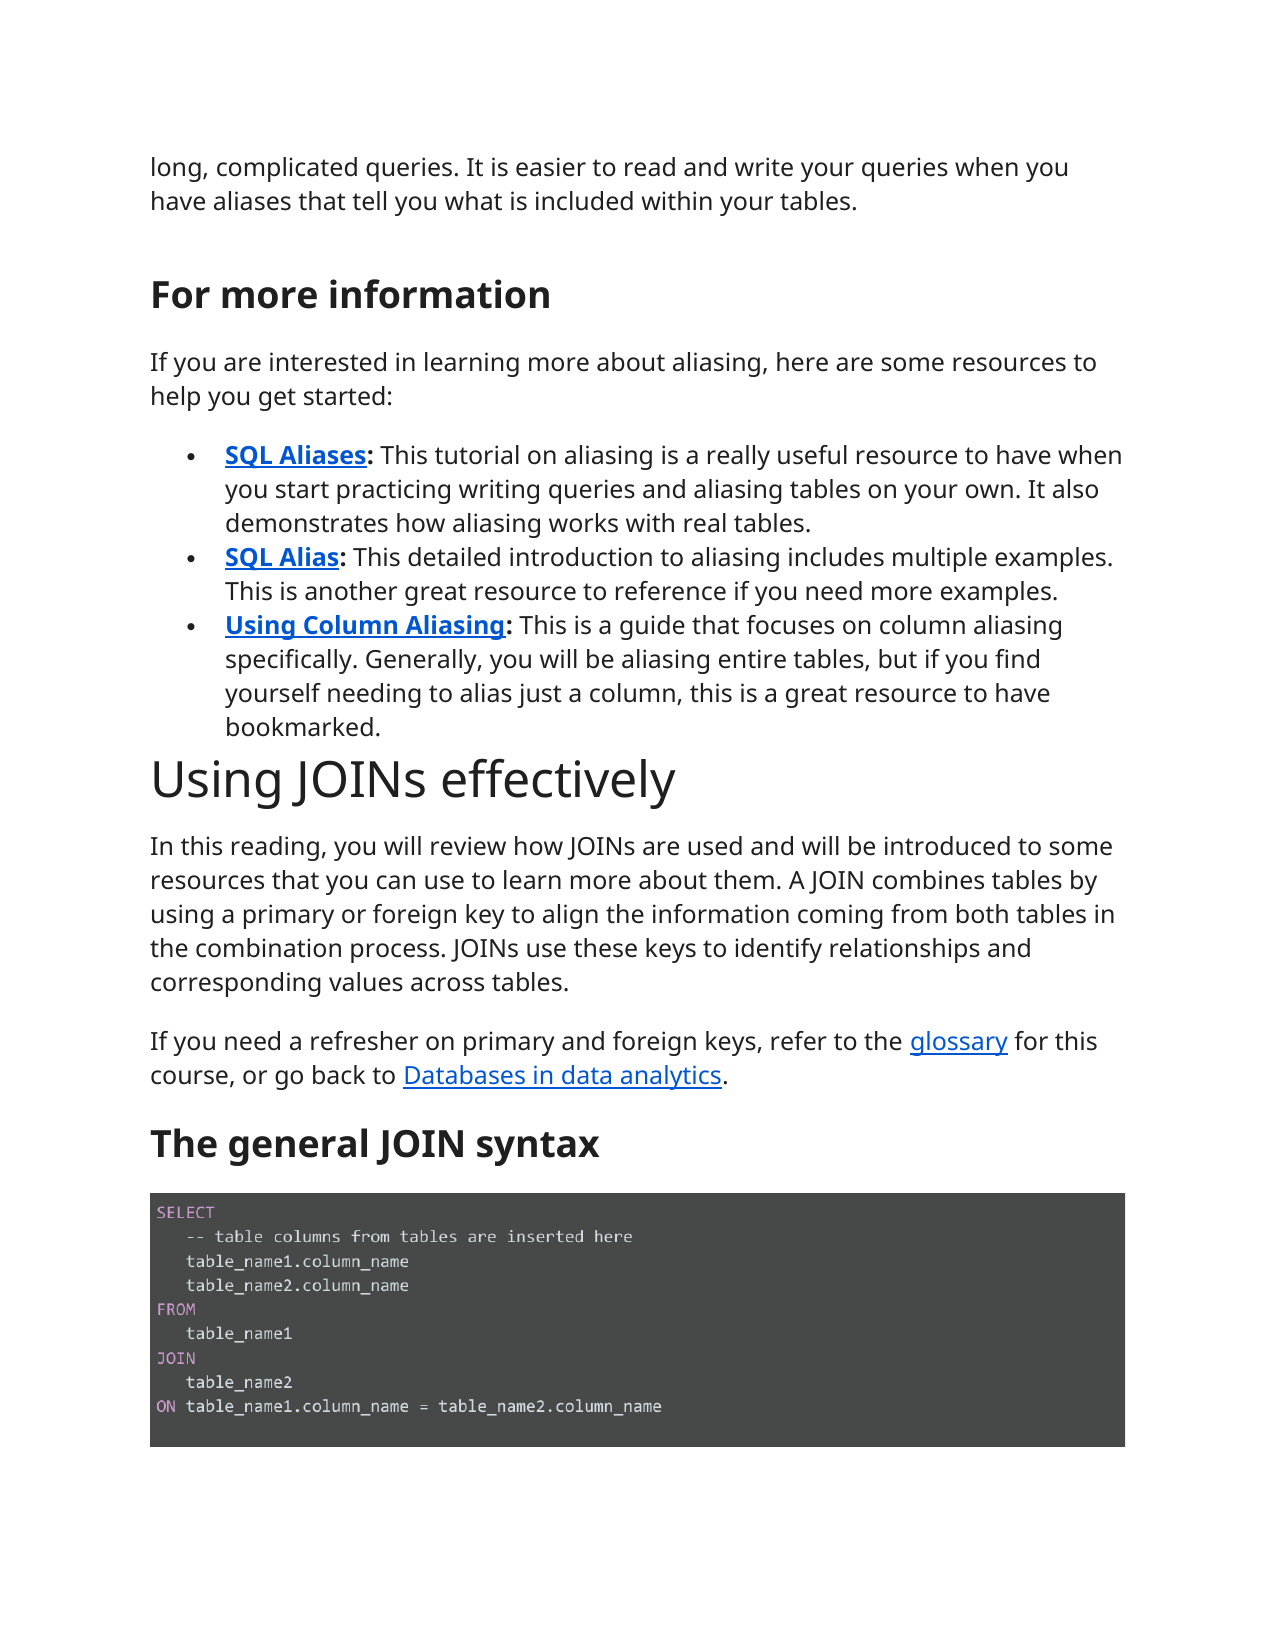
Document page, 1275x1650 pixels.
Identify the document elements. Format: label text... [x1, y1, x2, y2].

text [150, 150, 1125, 218]
list SQL Alias: This detailed introduction to aliasing includes multiple examples. This is another great resource to reference if you need more examples. [187, 539, 1125, 608]
list Using Column Aliasing: This is a guide that focuses on column aliasing specifically. Generally, you will be aliasing entire tables, but if you find yourself needing to alias just a column, this is a great resource to have bookmarked. [187, 608, 1125, 744]
text For more information [150, 268, 1125, 319]
text Using JOINs effectively [150, 744, 1125, 812]
text If you are interested in learning more about aliasing, here are some resources to help you get started: [150, 344, 1125, 412]
text If you need a refresher on primary and foreign keys, refer to the glossary for this course, or go back to Databases in data analytics. [150, 1024, 1125, 1092]
text The general JOIN syntax [150, 1117, 1125, 1168]
text In this reading, you will review how JOINs are used and will be introduced to some resources that you can use to learn more about them. A JOIN combines tables by using a primary or foreign key to align the information coming from both tables in the combination process. JOINs use these keys to identify relationships and corresponding values across tables. [150, 829, 1125, 999]
list SQL Aliases: This tutorial on aliasing is a really useful resource to have when you start practicing writing queries and aliasing tables on your own. It also demonstrates how aliasing works with real tables. [187, 437, 1125, 539]
picture [150, 1193, 1125, 1447]
